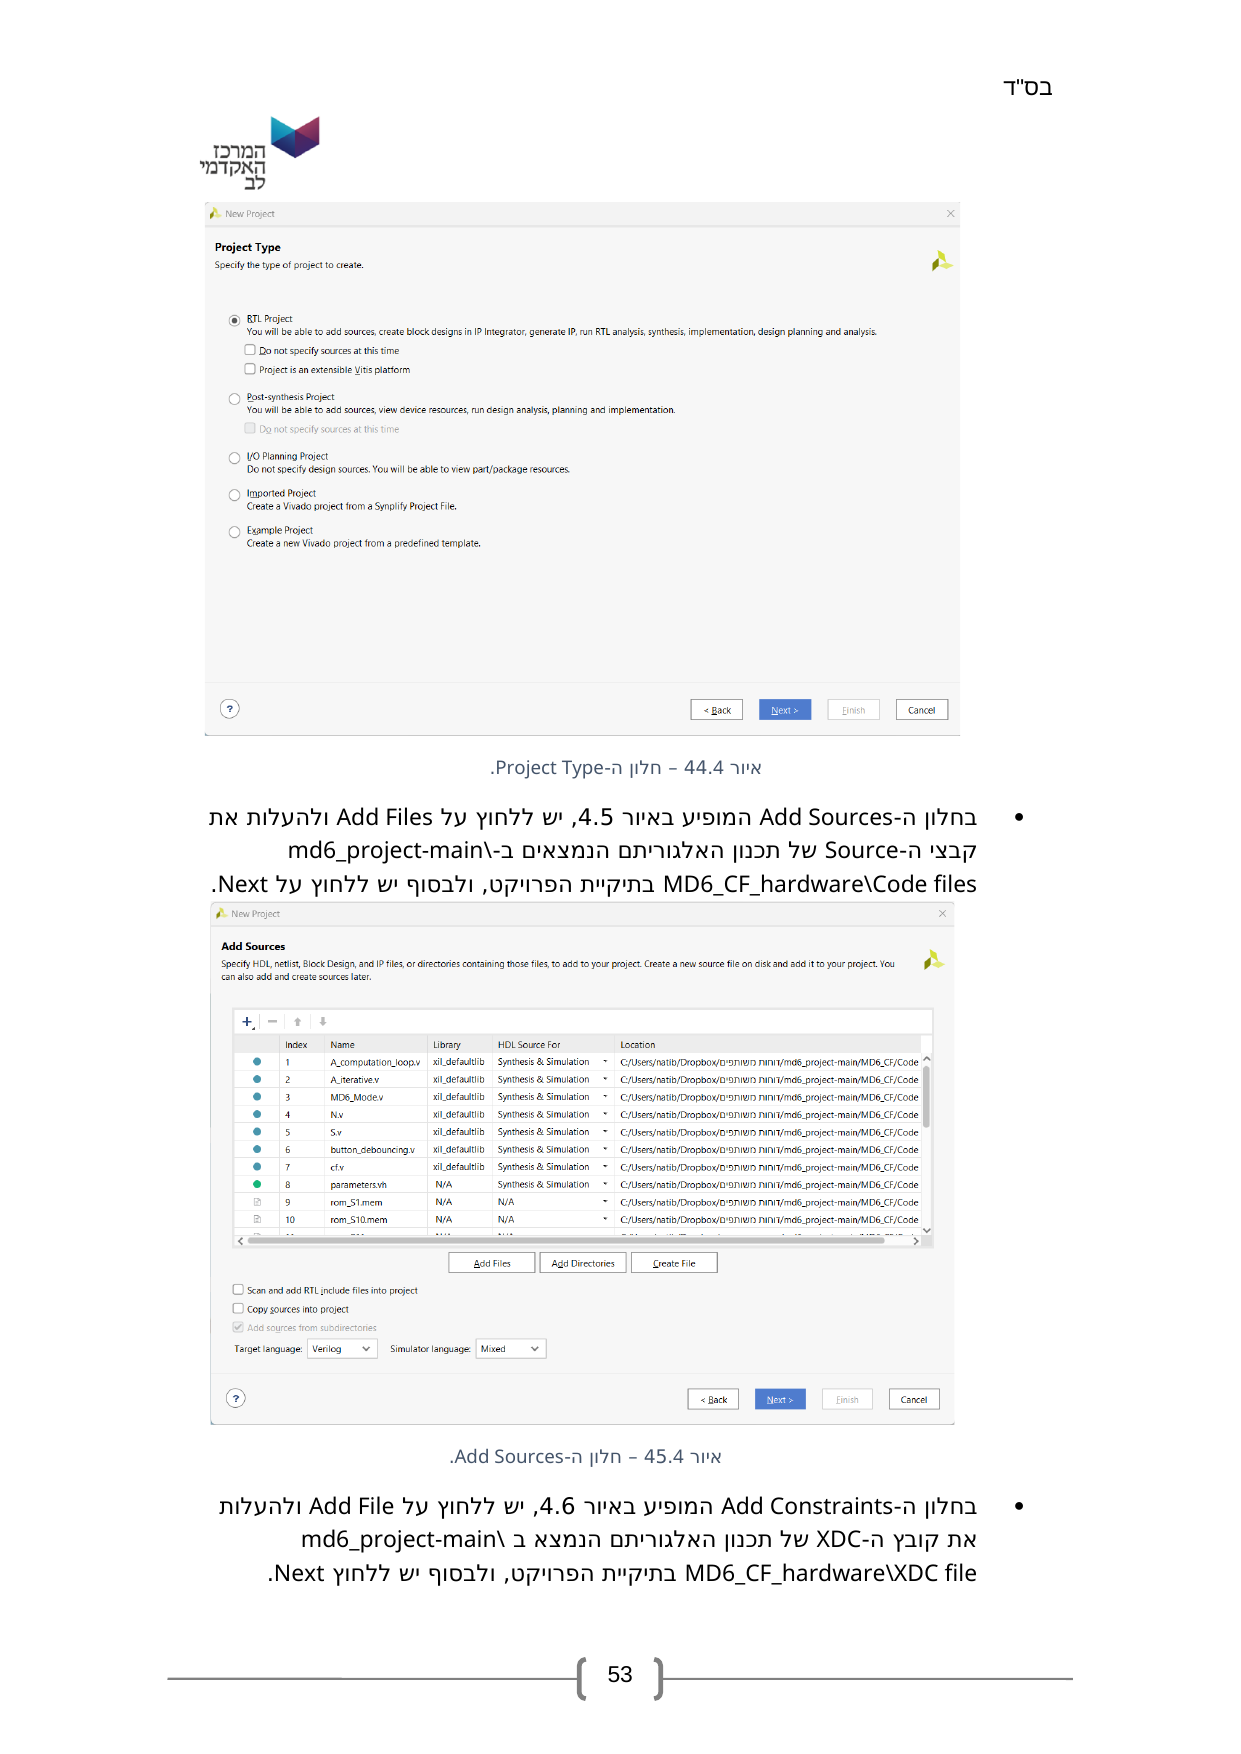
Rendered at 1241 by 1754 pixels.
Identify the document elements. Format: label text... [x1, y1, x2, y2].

picture [204, 202, 961, 736]
list בחלון ה-Add Constraints המופיע באיור 4.6, יש ללחוץ על Add File ולהעלות את קובץ ה-XDC של תכנון האלגוריתם הנמצא ב md6_project-main\MD6_CF_hardware\XDC file בתיקיית הפרויקט, ולבסוף יש ללחוץ Next. [187, 1490, 1015, 1588]
picture [210, 901, 955, 1425]
list בחלון ה-Add Sources המופיע באיור 4.5, יש ללחוץ על Add Files ולהעלות את קבצי ה-Source של תכנון האלגוריתם הנמצאים ב-md6_project-main\MD6_CF_hardware\Code files בתיקיית הפרויקט, ולבסוף יש ללחוץ על Next. [187, 800, 1015, 899]
